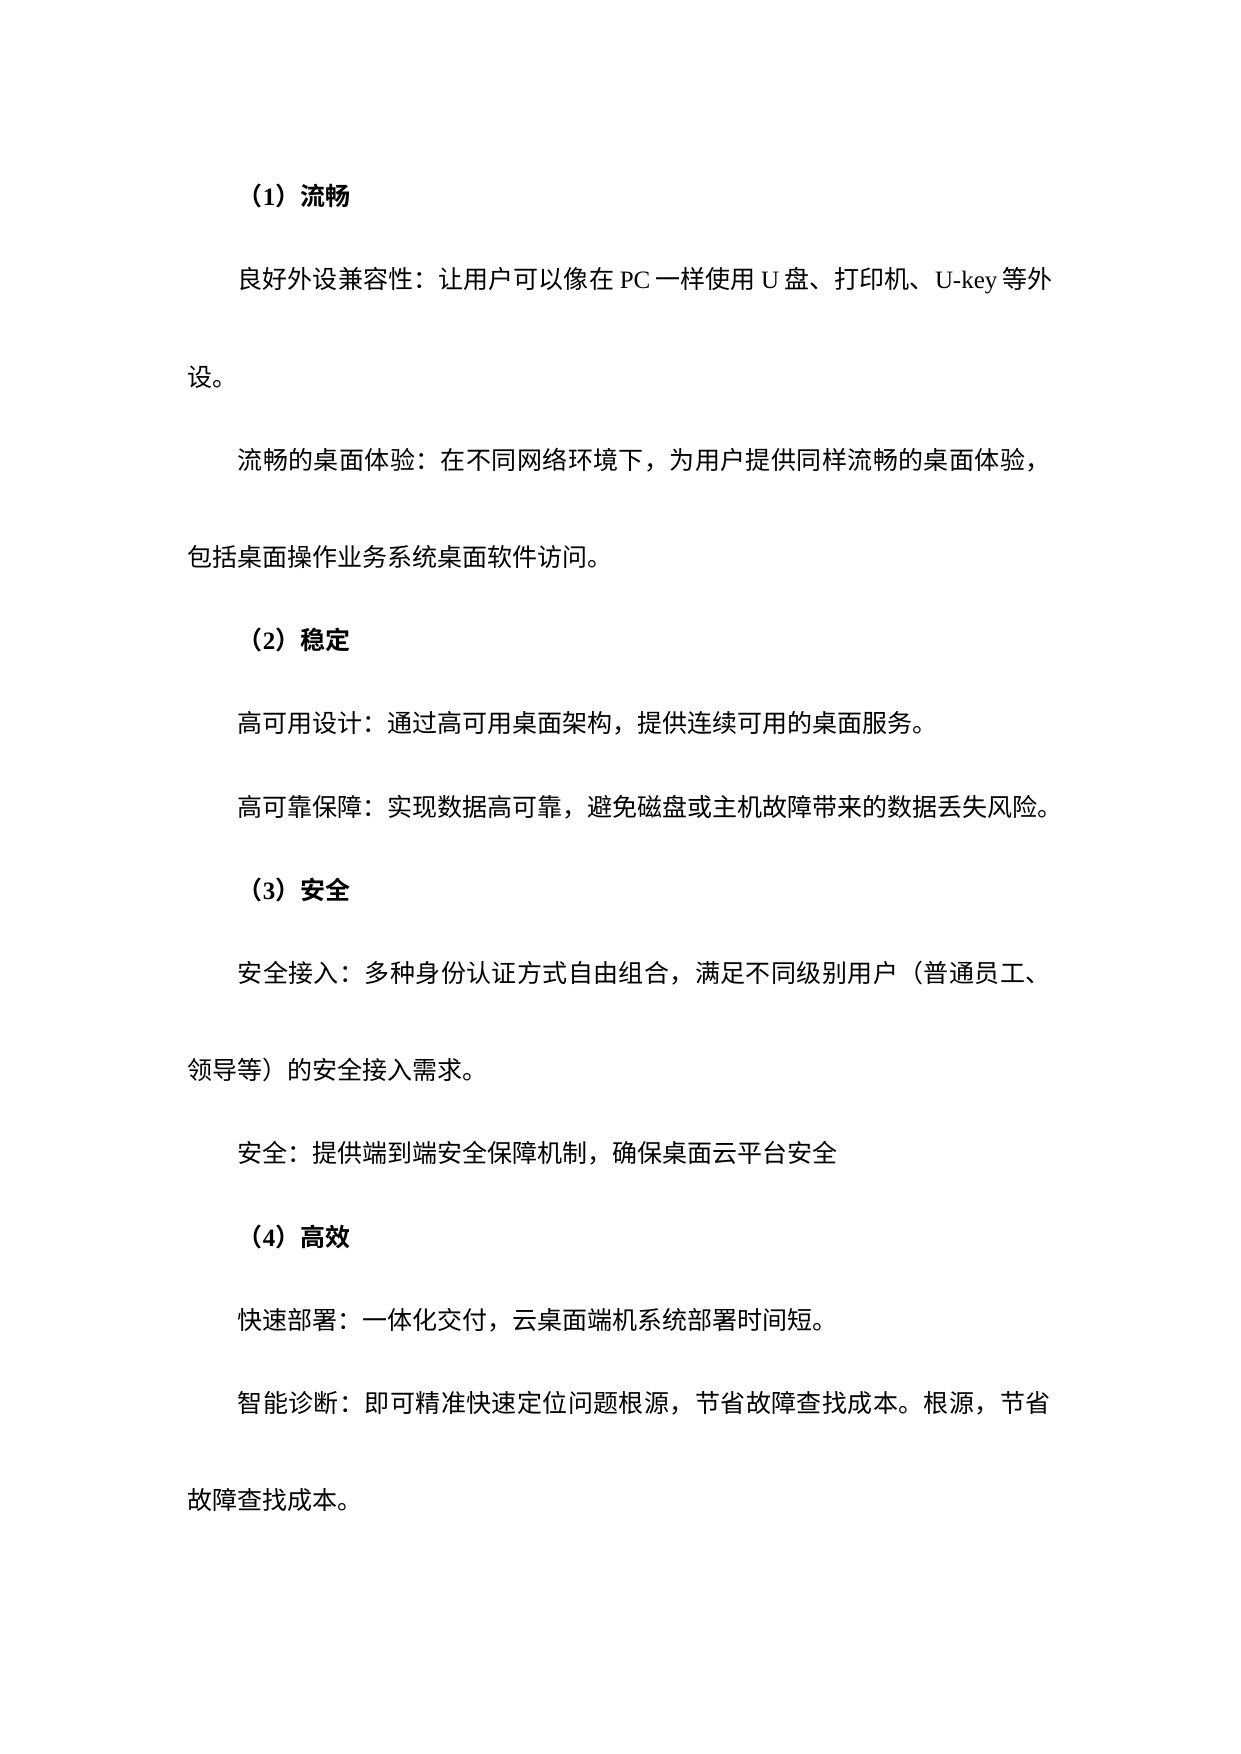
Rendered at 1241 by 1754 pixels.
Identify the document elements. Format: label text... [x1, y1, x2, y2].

text 流畅的桌面体验：在不同网络环境下，为用户提供同样流畅的桌面体验，包括桌面操作业务系统桌面软件访问。 [187, 426, 1053, 588]
text （1）流畅 [187, 162, 1053, 227]
text （4）高效 [187, 1203, 1053, 1268]
text 高可靠保障：实现数据高可靠，避免磁盘或主机故障带来的数据丢失风险。 [187, 773, 1053, 838]
text 安全：提供端到端安全保障机制，确保桌面云平台安全 [187, 1119, 1053, 1184]
text 良好外设兼容性：让用户可以像在PC一样使用U盘、打印机、U-key等外设。 [187, 245, 1053, 408]
text 高可用设计：通过高可用桌面架构，提供连续可用的桌面服务。 [187, 689, 1053, 754]
text （2）稳定 [187, 606, 1053, 671]
text 智能诊断：即可精准快速定位问题根源，节省故障查找成本。根源，节省故障查找成本。 [187, 1369, 1053, 1531]
text （3）安全 [187, 856, 1053, 921]
text 安全接入：多种身份认证方式自由组合，满足不同级别用户（普通员工、领导等）的安全接入需求。 [187, 939, 1053, 1101]
text 快速部署：一体化交付，云桌面端机系统部署时间短。 [187, 1286, 1053, 1351]
